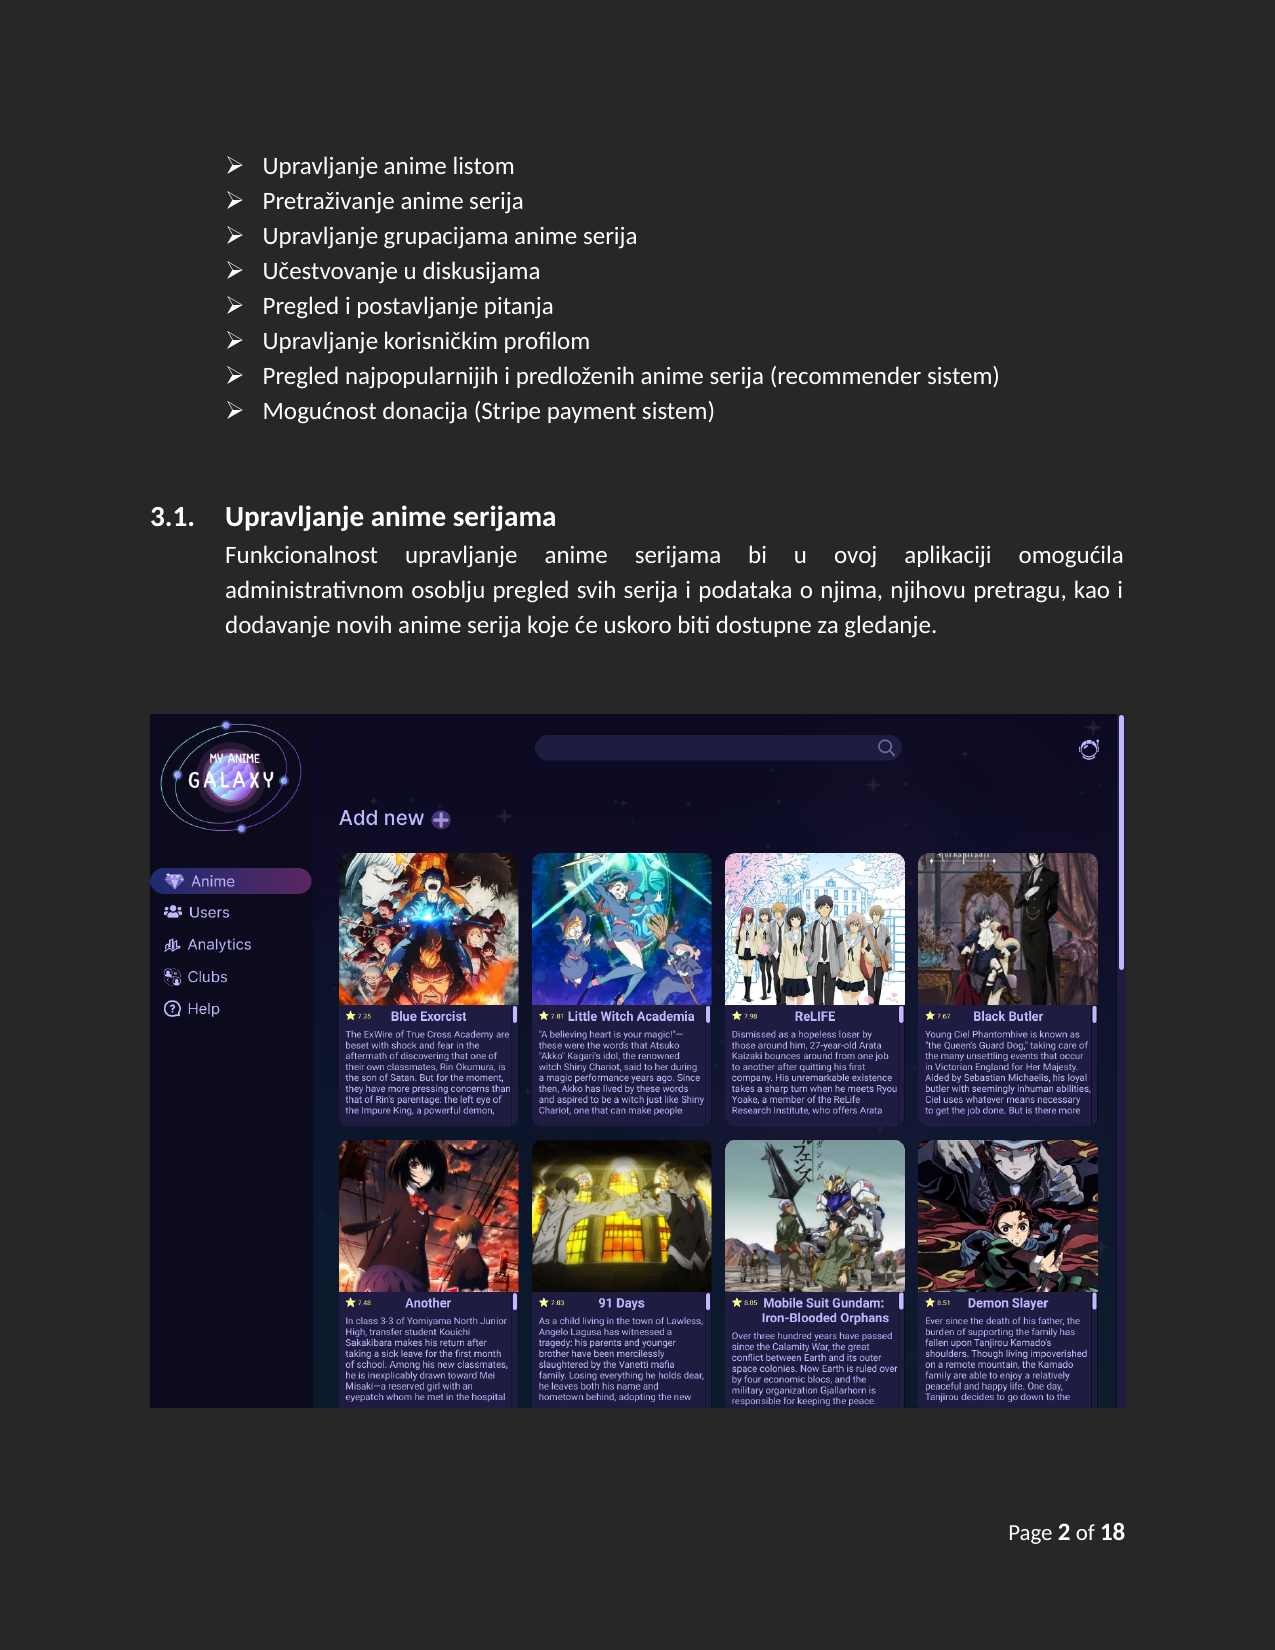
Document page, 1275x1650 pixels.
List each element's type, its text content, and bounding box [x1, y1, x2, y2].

list Upravljanje grupacijama anime serija [225, 220, 1125, 251]
list Upravljanje korisničkim profilom [225, 325, 1125, 356]
picture [150, 714, 1125, 1408]
list Upravljanje anime serijama [150, 498, 1125, 534]
list Učestvovanje u diskusijama [225, 255, 1125, 286]
list Pregled najpopularnijih i predloženih anime serija (recommender sistem) [225, 360, 1125, 391]
list Upravljanje anime listom [225, 150, 1125, 181]
list Mogućnost donacija (Stripe payment sistem) [225, 395, 1125, 426]
list Pregled i postavljanje pitanja [225, 290, 1125, 321]
list Pretraživanje anime serija [225, 185, 1125, 216]
list Funkcionalnost upravljanje anime serijama bi u ovoj aplikaciji omogućila administrativnom osoblju pregled svih serija i podataka o njima, njihovu pretragu, kao i dodavanje novih anime serija koje će uskoro biti dostupne za gledanje. [225, 539, 1125, 640]
